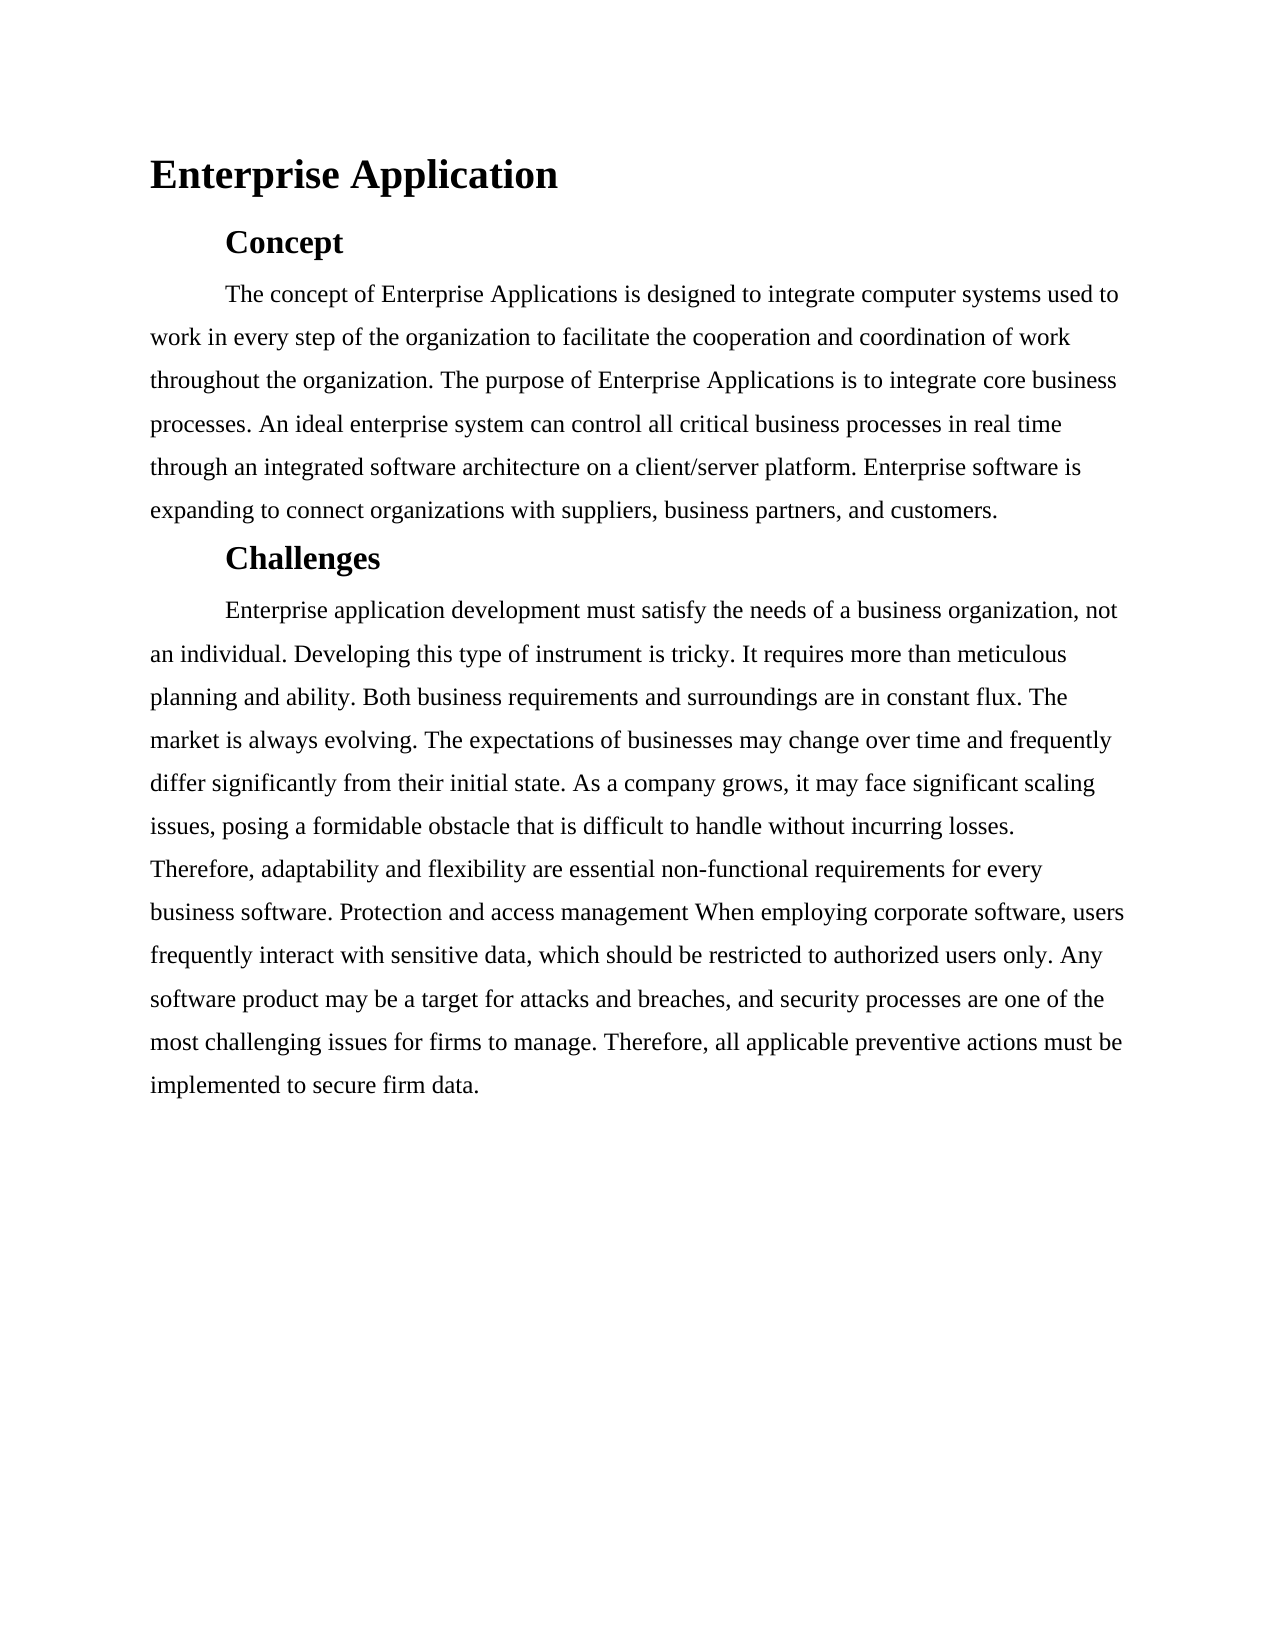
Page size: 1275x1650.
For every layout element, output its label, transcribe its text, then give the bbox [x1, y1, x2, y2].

subtitle Challenges [150, 538, 1125, 576]
subtitle Enterprise Application [150, 150, 1125, 198]
subtitle Concept [150, 222, 1125, 260]
text Enterprise application development must satisfy the needs of a business organization, not an individual. Developing this type of instrument is tricky. It requires more than meticulous planning and ability. Both business requirements and surroundings are in constant flux. The market is always evolving. The expectations of businesses may change over time and frequently differ significantly from their initial state. As a company grows, it may face significant scaling issues, posing a formidable obstacle that is difficult to handle without incurring losses. Therefore, adaptability and flexibility are essential non-functional requirements for every business software. Protection and access management When employing corporate software, users frequently interact with sensitive data, which should be restricted to authorized users only. Any software product may be a target for attacks and breaches, and security processes are one of the most challenging issues for firms to manage. Therefore, all applicable preventive actions must be implemented to secure firm data. [150, 596, 1125, 1099]
text The concept of Enterprise Applications is designed to integrate computer systems used to work in every step of the organization to facilitate the cooperation and coordination of work throughout the organization. The purpose of Enterprise Applications is to integrate core business processes. An ideal enterprise system can control all critical business processes in real time through an integrated software architecture on a client/server platform. Enterprise software is expanding to connect organizations with suppliers, business partners, and customers. [150, 279, 1125, 524]
